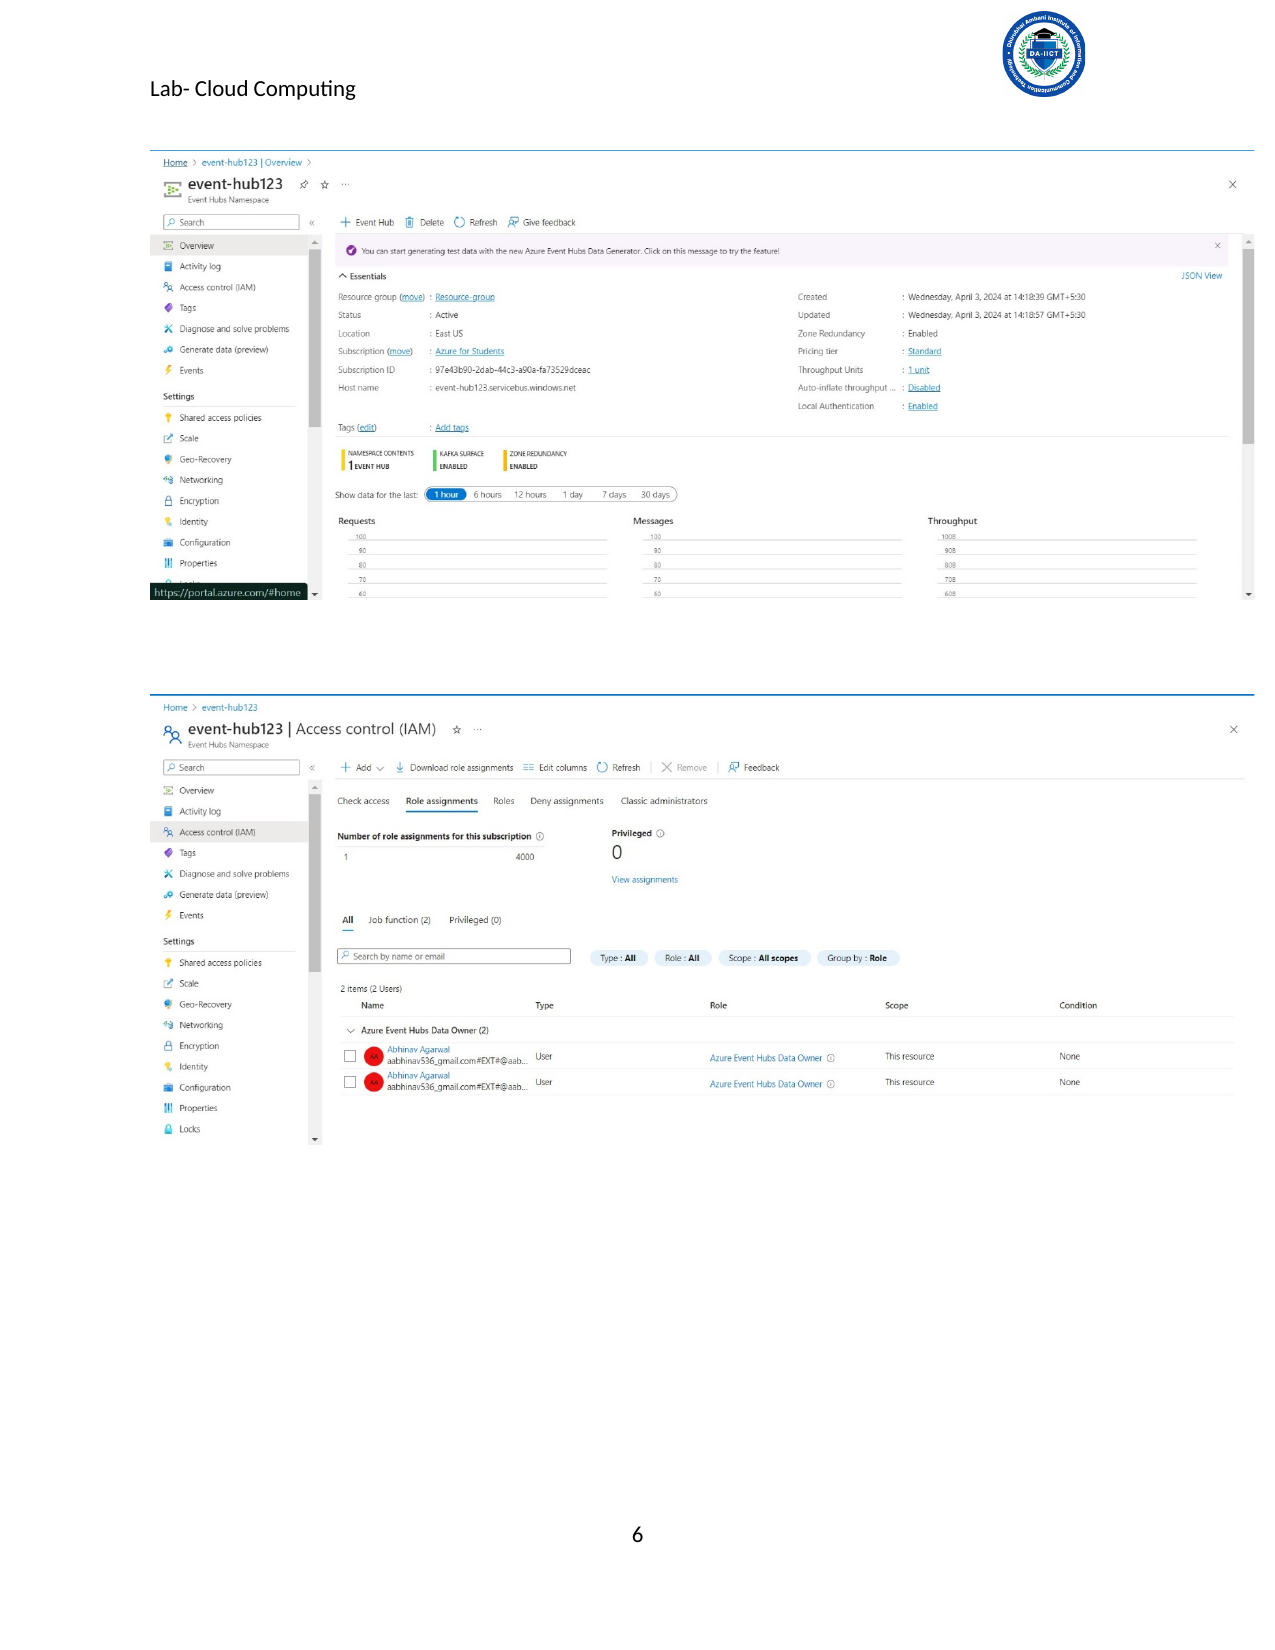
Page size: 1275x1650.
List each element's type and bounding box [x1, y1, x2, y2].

picture [150, 694, 1255, 1145]
picture [1002, 11, 1086, 97]
picture [150, 150, 1255, 600]
